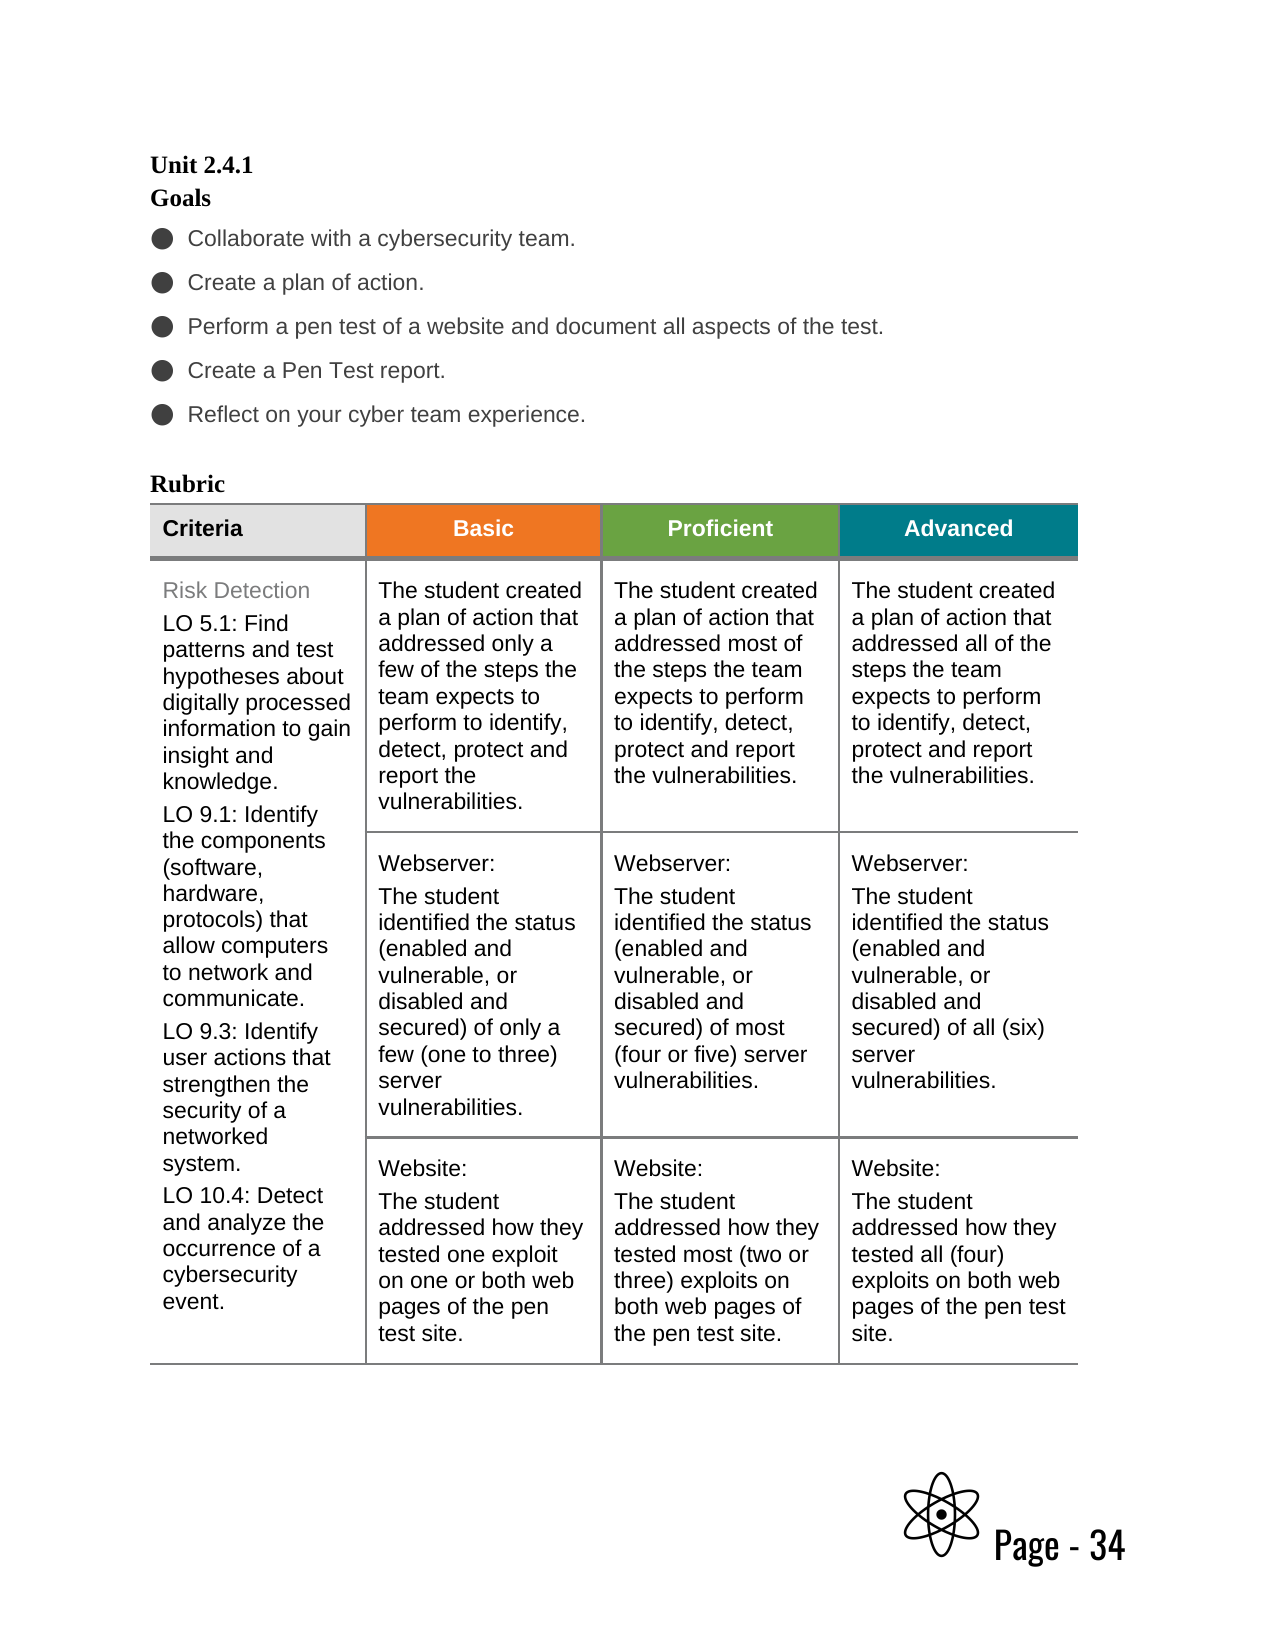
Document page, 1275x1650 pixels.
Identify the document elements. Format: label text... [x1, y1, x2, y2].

table_cell Website: The student addressed how they tested one exploit on one or both web pages of the pen test site. [367, 1139, 600, 1363]
table_cell Webserver: The student identified the status (enabled and vulnerable, or disabled and secured) of only a few (one to three) server vulnerabilities. [367, 833, 600, 1136]
table_cell The student created a plan of action that addressed only a few of the steps the team expects to perform to identify, detect, protect and report the vulnerabilities. [367, 561, 600, 831]
list Create a Pen Test report. [150, 348, 1125, 387]
table_cell Website: The student addressed how they tested all (four) exploits on both web pages of the pen test site. [840, 1139, 1078, 1363]
list Perform a pen test of a website and document all aspects of the test. [150, 304, 1125, 342]
list Collaborate with a cybersecurity team. [150, 216, 1125, 254]
table_header Criteria [150, 505, 365, 556]
table_cell Webserver: The student identified the status (enabled and vulnerable, or disabled and secured) of all (six) server vulnerabilities. [840, 833, 1078, 1136]
table_header Proficient [603, 505, 838, 556]
text Goals [150, 183, 1125, 212]
list Reflect on your cyber team experience. [150, 392, 1125, 431]
table_cell Risk Detection LO 5.1: Find patterns and test hypotheses about digitally processed information to gain insight and knowledge. LO 9.1: Identify the components (software, hardware, protocols) that allow computers to network and communicate. LO 9.3: Identify user actions that strengthen the security of a networked system. LO 10.4: Detect and analyze the occurrence of a cybersecurity event. [150, 561, 365, 1363]
table_cell Website: The student addressed how they tested most (two or three) exploits on both web pages of the pen test site. [603, 1139, 838, 1363]
picture [896, 1468, 988, 1561]
table_cell The student created a plan of action that addressed all of the steps the team expects to perform to identify, detect, protect and report the vulnerabilities. [840, 561, 1078, 831]
text Unit 2.4.1 [150, 150, 1125, 179]
table_header Basic [367, 505, 600, 556]
table_cell The student created a plan of action that addressed most of the steps the team expects to perform to identify, detect, protect and report the vulnerabilities. [603, 561, 838, 831]
table_cell Webserver: The student identified the status (enabled and vulnerable, or disabled and secured) of most (four or five) server vulnerabilities. [603, 833, 838, 1136]
list Create a plan of action. [150, 260, 1125, 298]
text Rubric [150, 469, 1125, 498]
table_header Advanced [840, 505, 1078, 556]
